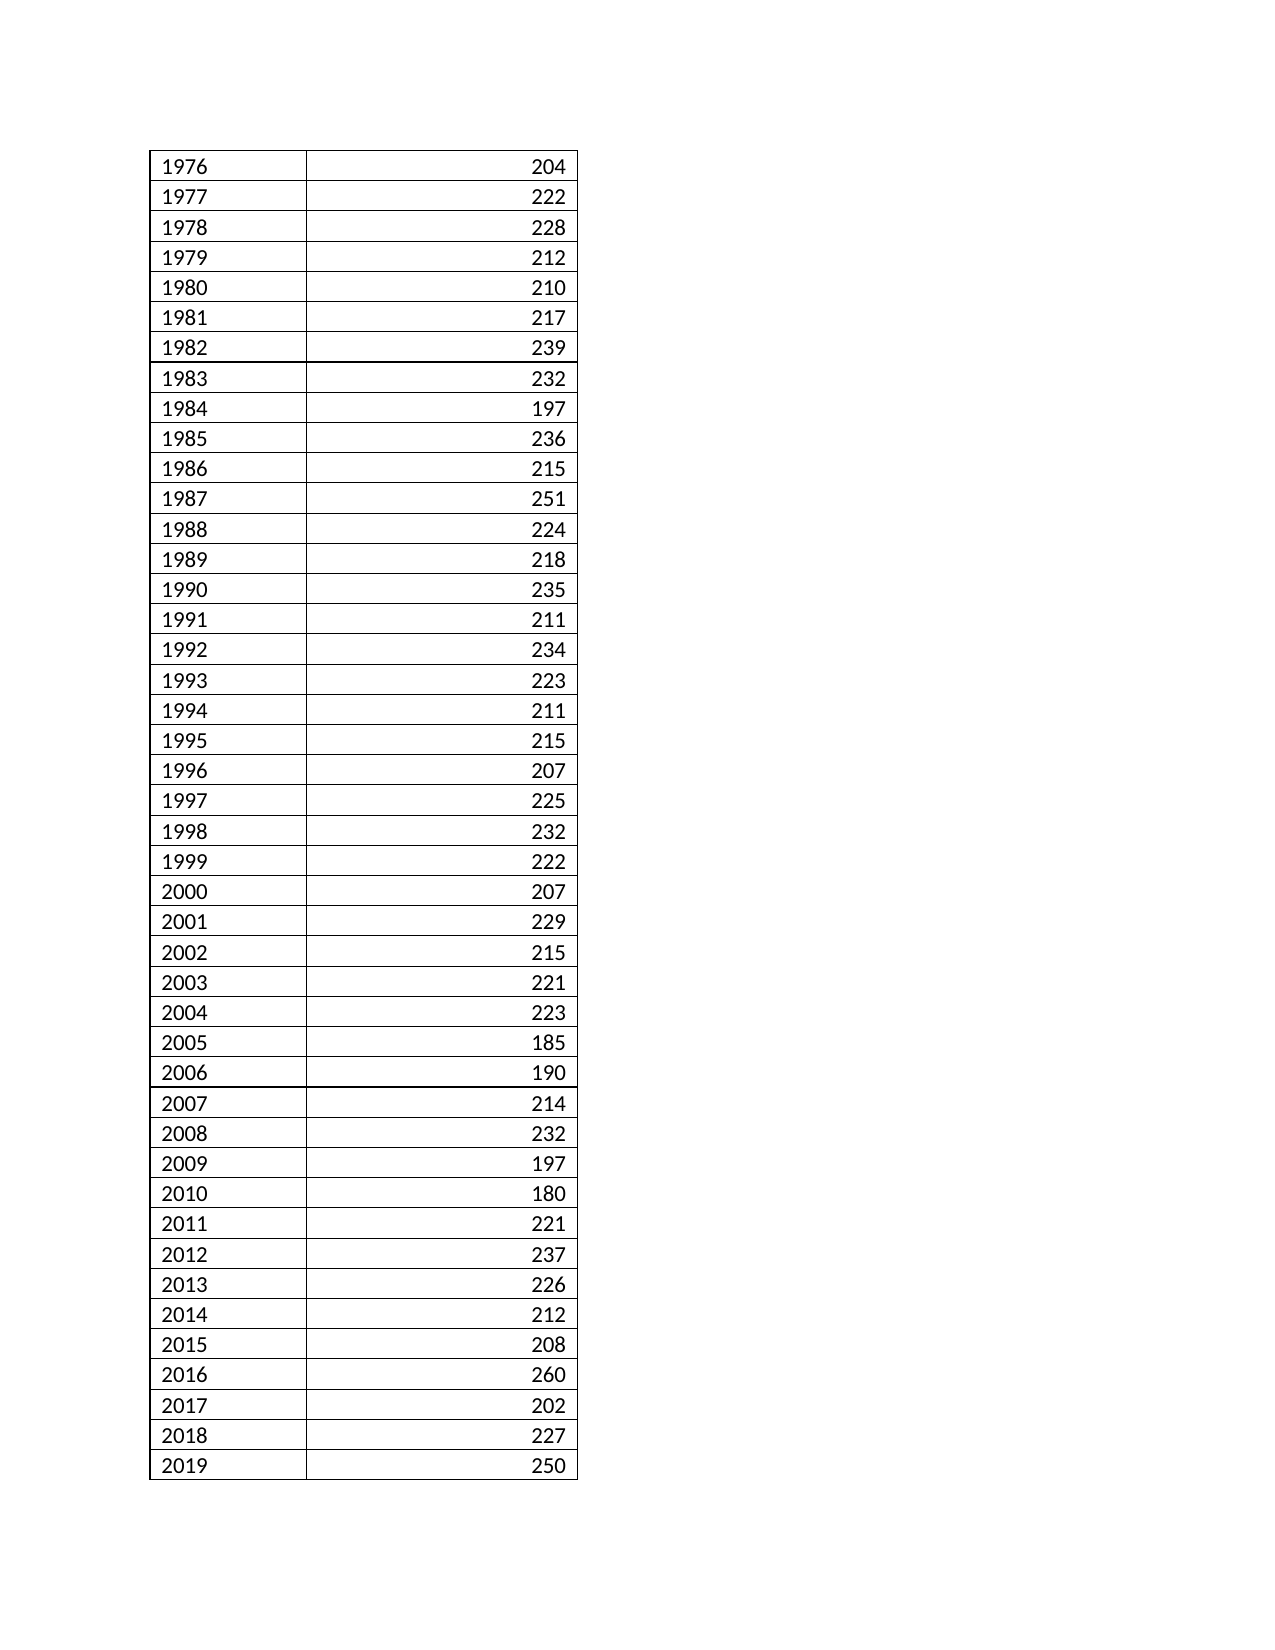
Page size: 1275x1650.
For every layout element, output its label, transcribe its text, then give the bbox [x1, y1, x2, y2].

table_cell 215 [307, 725, 577, 754]
table_cell 215 [307, 936, 577, 966]
table_cell 2001 [151, 906, 306, 935]
table_cell 1994 [151, 695, 306, 724]
table_cell 1998 [151, 816, 306, 845]
table_cell 180 [307, 1178, 577, 1207]
table_cell 1990 [151, 574, 306, 603]
table_cell 1982 [151, 332, 306, 361]
table_cell 222 [307, 846, 577, 875]
table_cell 234 [307, 634, 577, 663]
table_cell 1992 [151, 634, 306, 663]
table_cell 232 [307, 816, 577, 845]
table_cell 215 [307, 453, 577, 482]
table_cell 226 [307, 1269, 577, 1298]
table_cell 197 [307, 393, 577, 422]
table_cell 1980 [151, 272, 306, 301]
table_cell 197 [307, 1148, 577, 1177]
table_cell 2018 [151, 1420, 306, 1449]
table_cell 2005 [151, 1027, 306, 1056]
table_cell 235 [307, 574, 577, 603]
table_cell 185 [307, 1027, 577, 1056]
table_cell 1984 [151, 393, 306, 422]
table_cell 1977 [151, 181, 306, 210]
table_cell 1979 [151, 242, 306, 271]
table_cell 190 [307, 1057, 577, 1086]
table_cell 239 [307, 332, 577, 361]
table_cell 1988 [151, 514, 306, 543]
table_cell 211 [307, 695, 577, 724]
table_cell 2017 [151, 1390, 306, 1419]
table_cell 232 [307, 363, 577, 392]
table_cell 1986 [151, 453, 306, 482]
table_cell 212 [307, 1299, 577, 1328]
table_cell 221 [307, 1208, 577, 1237]
table_cell 221 [307, 967, 577, 996]
table_cell 251 [307, 483, 577, 512]
table_cell 1987 [151, 483, 306, 512]
table_cell 210 [307, 272, 577, 301]
table_cell 227 [307, 1420, 577, 1449]
table_cell 208 [307, 1329, 577, 1358]
table_cell 2015 [151, 1329, 306, 1358]
table_cell 2013 [151, 1269, 306, 1298]
table_cell 2002 [151, 936, 306, 966]
table_cell 2007 [151, 1088, 306, 1117]
table_cell 214 [307, 1088, 577, 1117]
table_cell 217 [307, 302, 577, 331]
table_cell 237 [307, 1239, 577, 1268]
table_cell 1995 [151, 725, 306, 754]
table_cell 224 [307, 514, 577, 543]
table_cell 2019 [151, 1450, 306, 1479]
table_cell 1983 [151, 363, 306, 392]
table_cell 1996 [151, 755, 306, 784]
table_cell 2000 [151, 876, 306, 905]
table_cell 2014 [151, 1299, 306, 1328]
table_cell 2008 [151, 1118, 306, 1147]
table_cell 223 [307, 665, 577, 694]
table_cell 204 [307, 151, 577, 180]
table_cell 212 [307, 242, 577, 271]
table_cell 1981 [151, 302, 306, 331]
table_cell 2004 [151, 997, 306, 1026]
table_cell 1999 [151, 846, 306, 875]
table_cell 232 [307, 1118, 577, 1147]
table_cell 1993 [151, 665, 306, 694]
table_cell 2016 [151, 1359, 306, 1388]
table_cell 1991 [151, 604, 306, 633]
table_cell 207 [307, 755, 577, 784]
table_cell 1997 [151, 785, 306, 814]
table_cell 236 [307, 423, 577, 452]
table_cell 1989 [151, 544, 306, 573]
table_cell 1985 [151, 423, 306, 452]
table_cell 2010 [151, 1178, 306, 1207]
table_cell 1978 [151, 211, 306, 241]
table_cell 225 [307, 785, 577, 814]
table_cell 250 [307, 1450, 577, 1479]
table_cell 2011 [151, 1208, 306, 1237]
table_cell 2012 [151, 1239, 306, 1268]
table_cell 2009 [151, 1148, 306, 1177]
table_cell 2003 [151, 967, 306, 996]
table_cell 229 [307, 906, 577, 935]
table_cell 202 [307, 1390, 577, 1419]
table_cell 211 [307, 604, 577, 633]
table_cell 207 [307, 876, 577, 905]
table_cell 218 [307, 544, 577, 573]
table_cell 223 [307, 997, 577, 1026]
table_cell 2006 [151, 1057, 306, 1086]
table_cell 260 [307, 1359, 577, 1388]
table_cell 222 [307, 181, 577, 210]
table_cell 228 [307, 211, 577, 241]
table_cell 1976 [151, 151, 306, 180]
